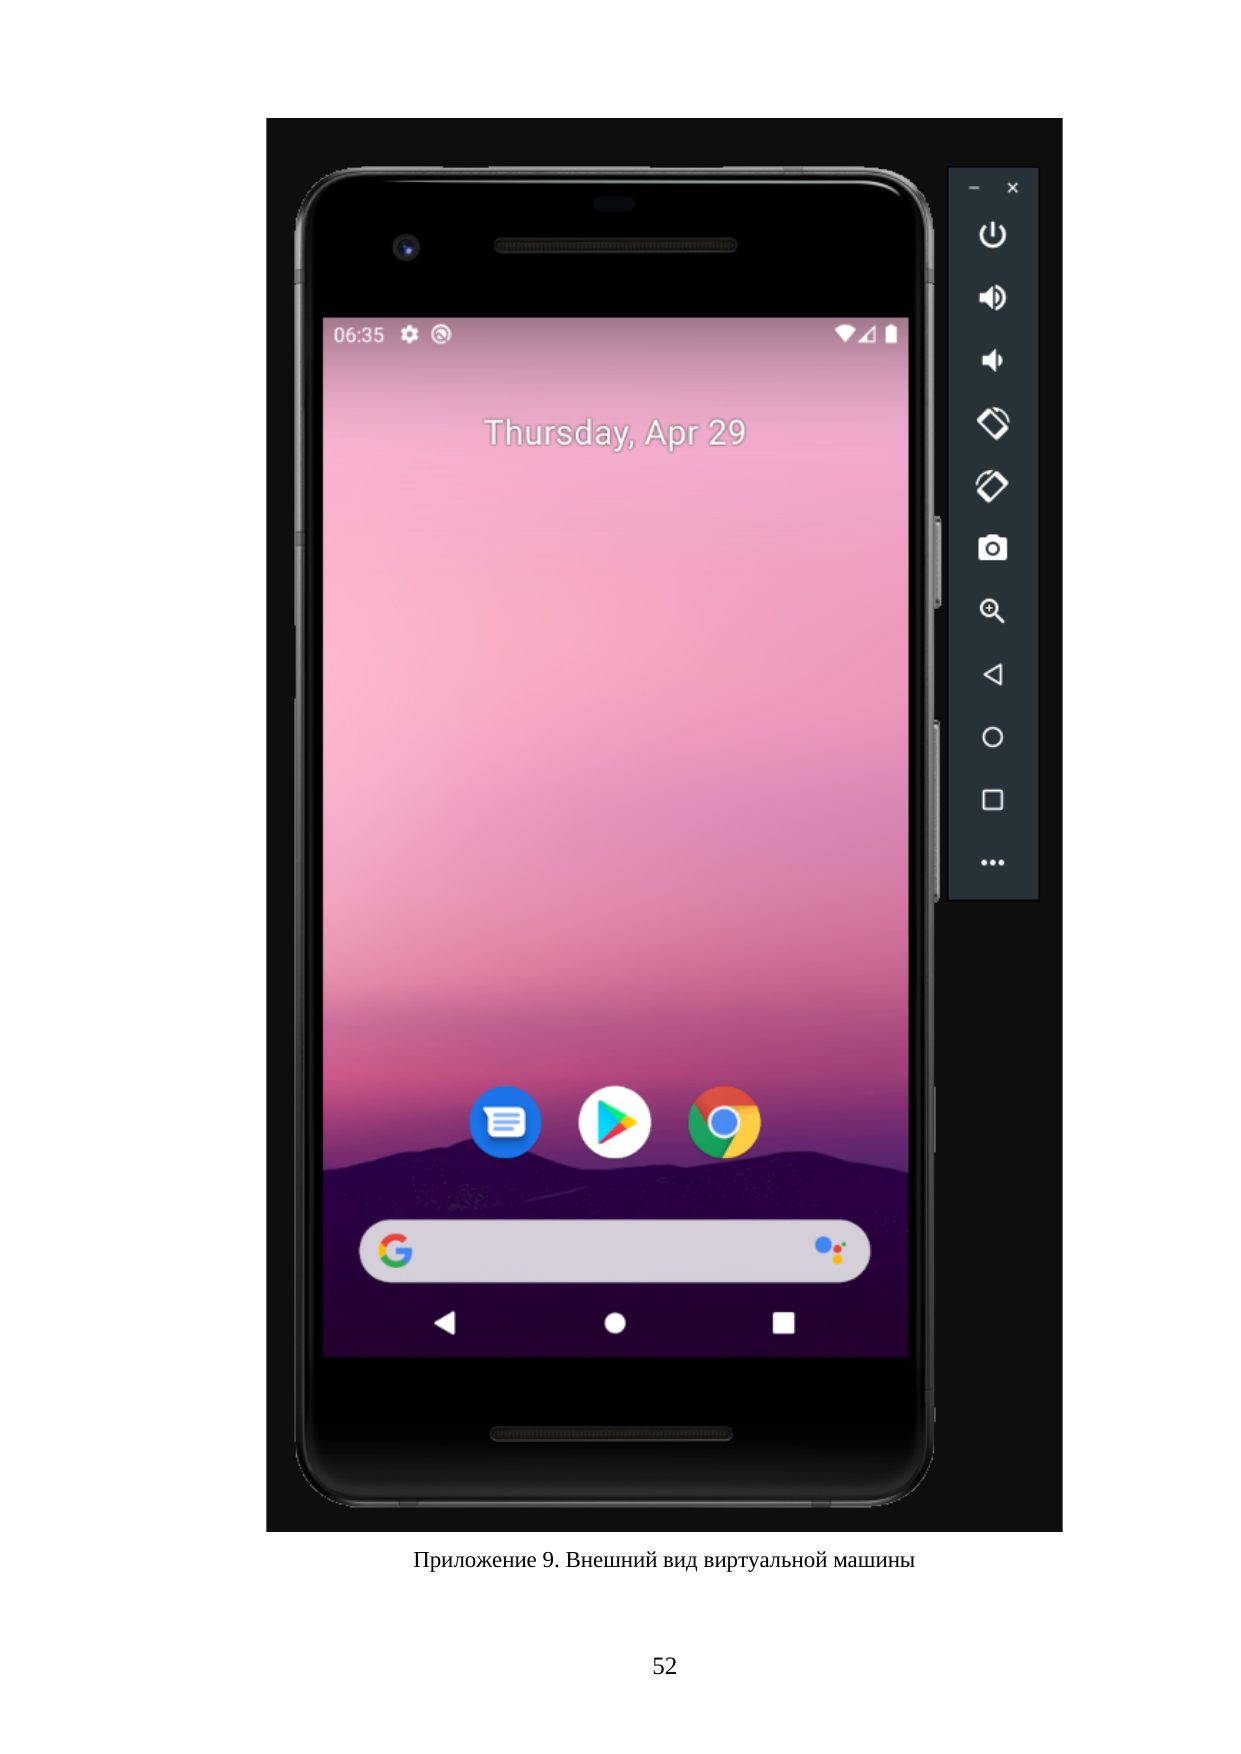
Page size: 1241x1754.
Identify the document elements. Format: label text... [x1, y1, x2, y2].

picture [266, 118, 1063, 1532]
text Приложение 9. Внешний вид виртуальной машины [177, 1546, 1152, 1573]
